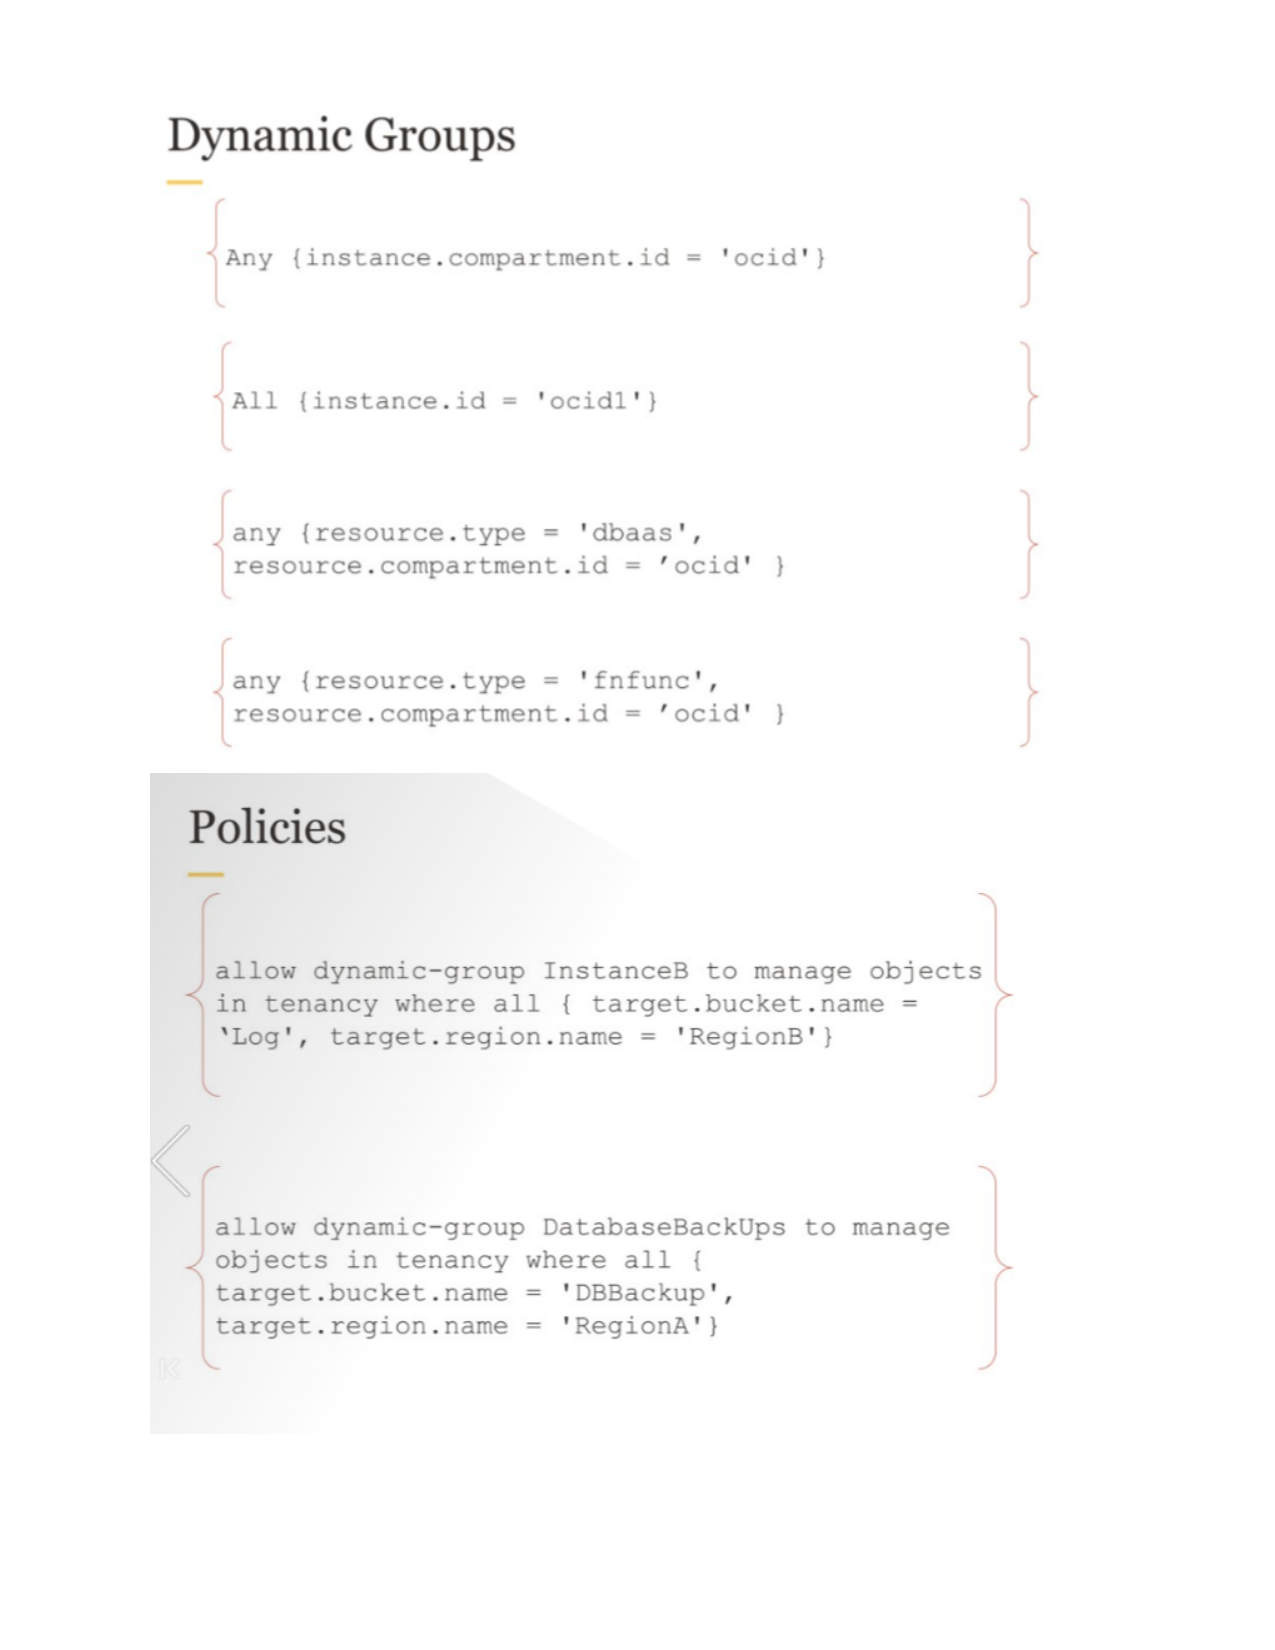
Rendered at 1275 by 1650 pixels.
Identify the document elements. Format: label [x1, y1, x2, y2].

picture [150, 105, 1071, 756]
picture [150, 773, 1097, 1434]
